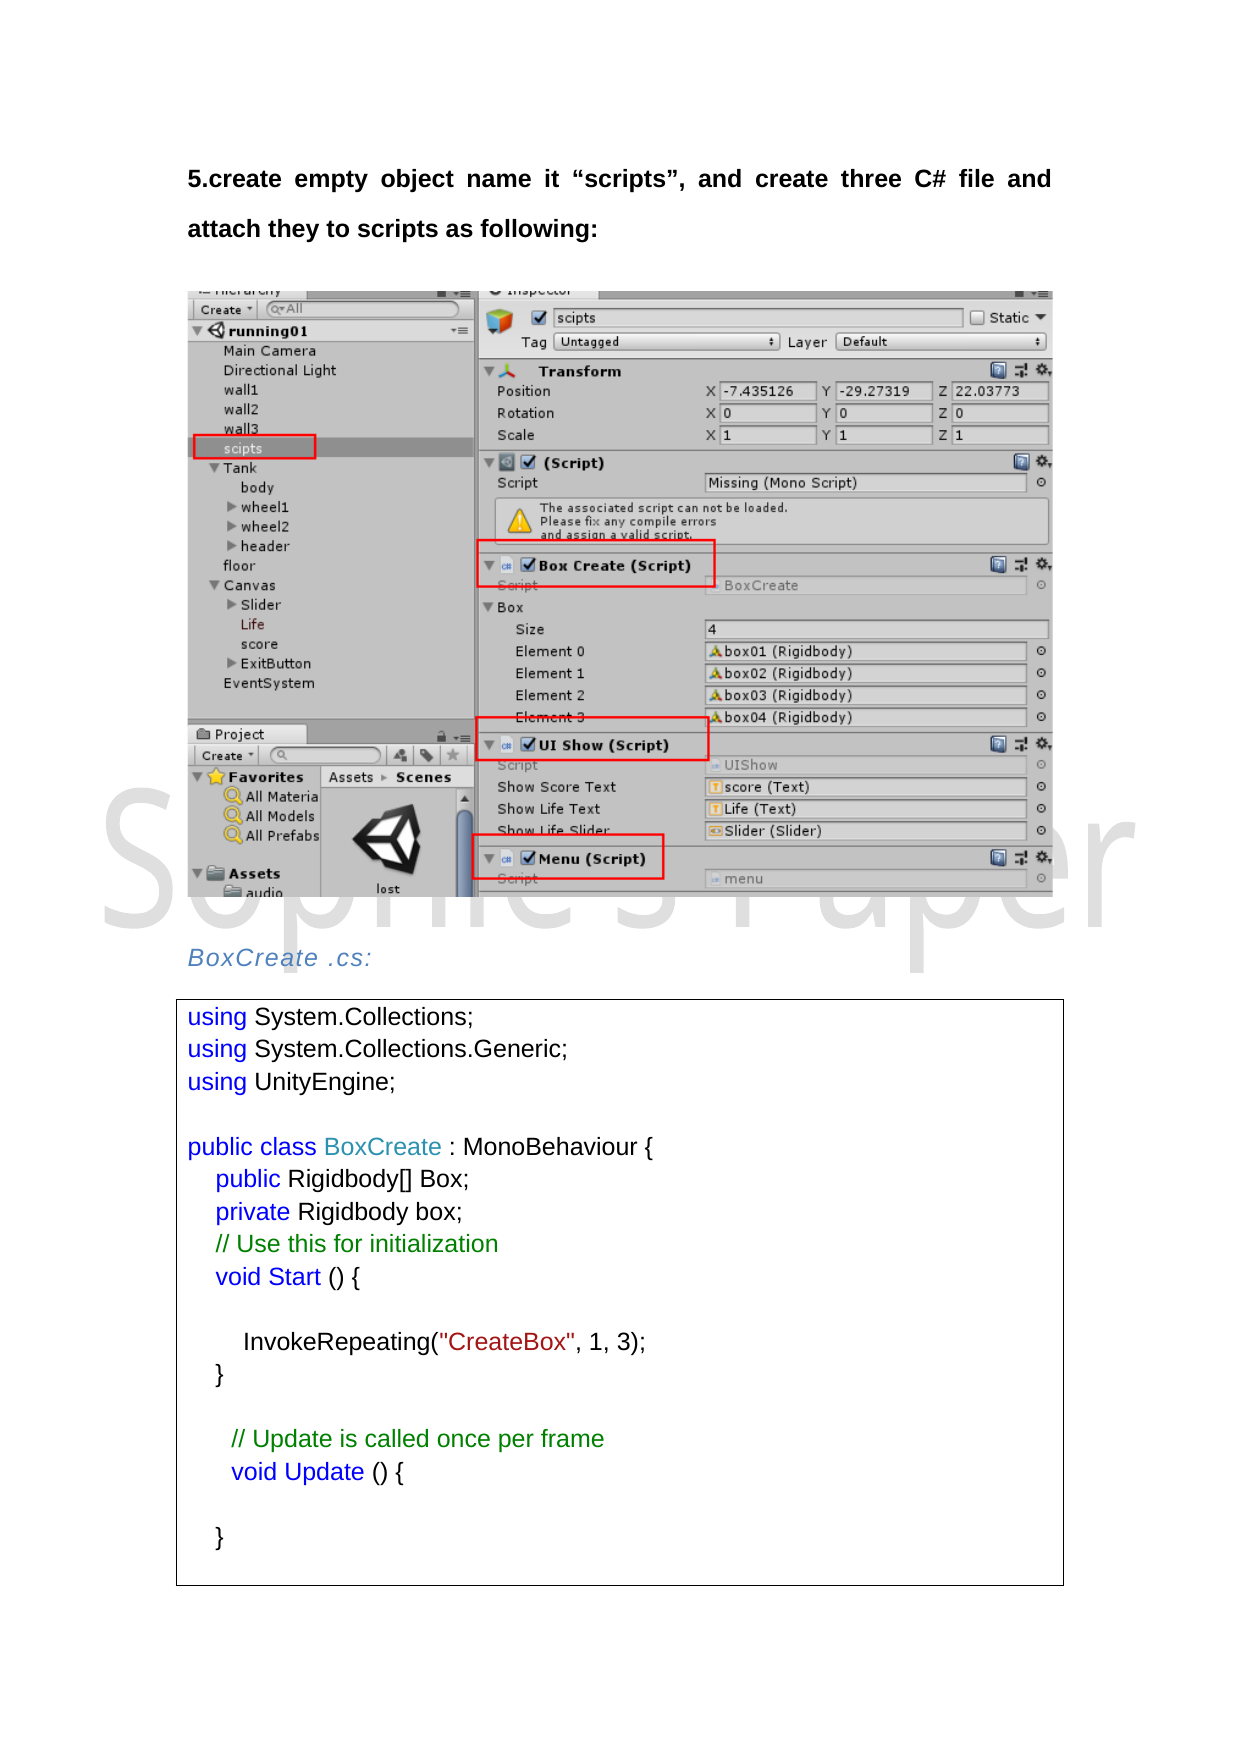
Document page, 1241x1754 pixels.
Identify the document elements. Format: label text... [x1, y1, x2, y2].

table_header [177, 1000, 1063, 1585]
subtitle BoxCreate .cs: [187, 941, 1053, 974]
picture [187, 291, 1053, 897]
subtitle 5.create empty object name it “scripts”, and create three C# file and attach they to scripts as following: [187, 162, 1053, 245]
